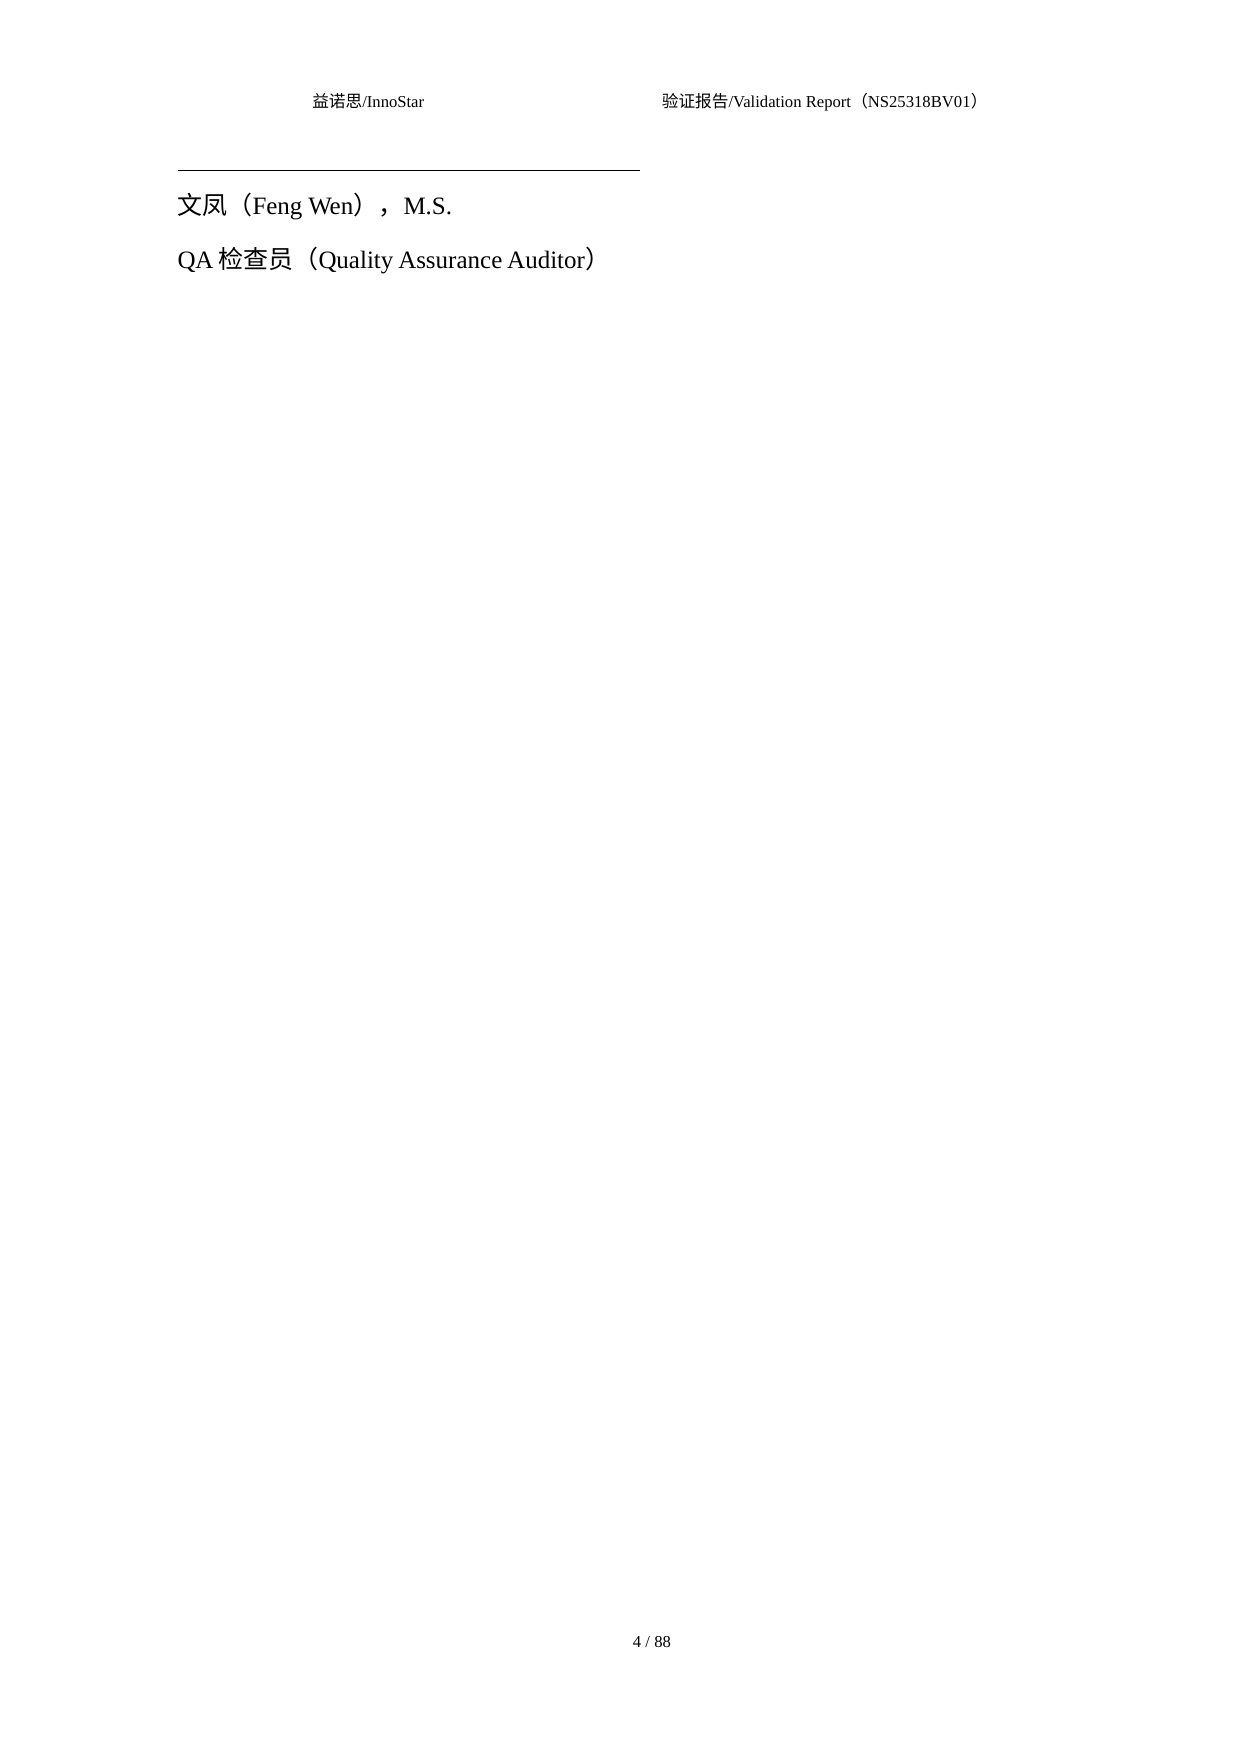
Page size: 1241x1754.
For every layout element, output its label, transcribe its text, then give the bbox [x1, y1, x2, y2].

text 文凤（Feng Wen），M.S. [177, 186, 1122, 222]
text QA检查员（Quality Assurance Auditor） [177, 240, 1122, 276]
